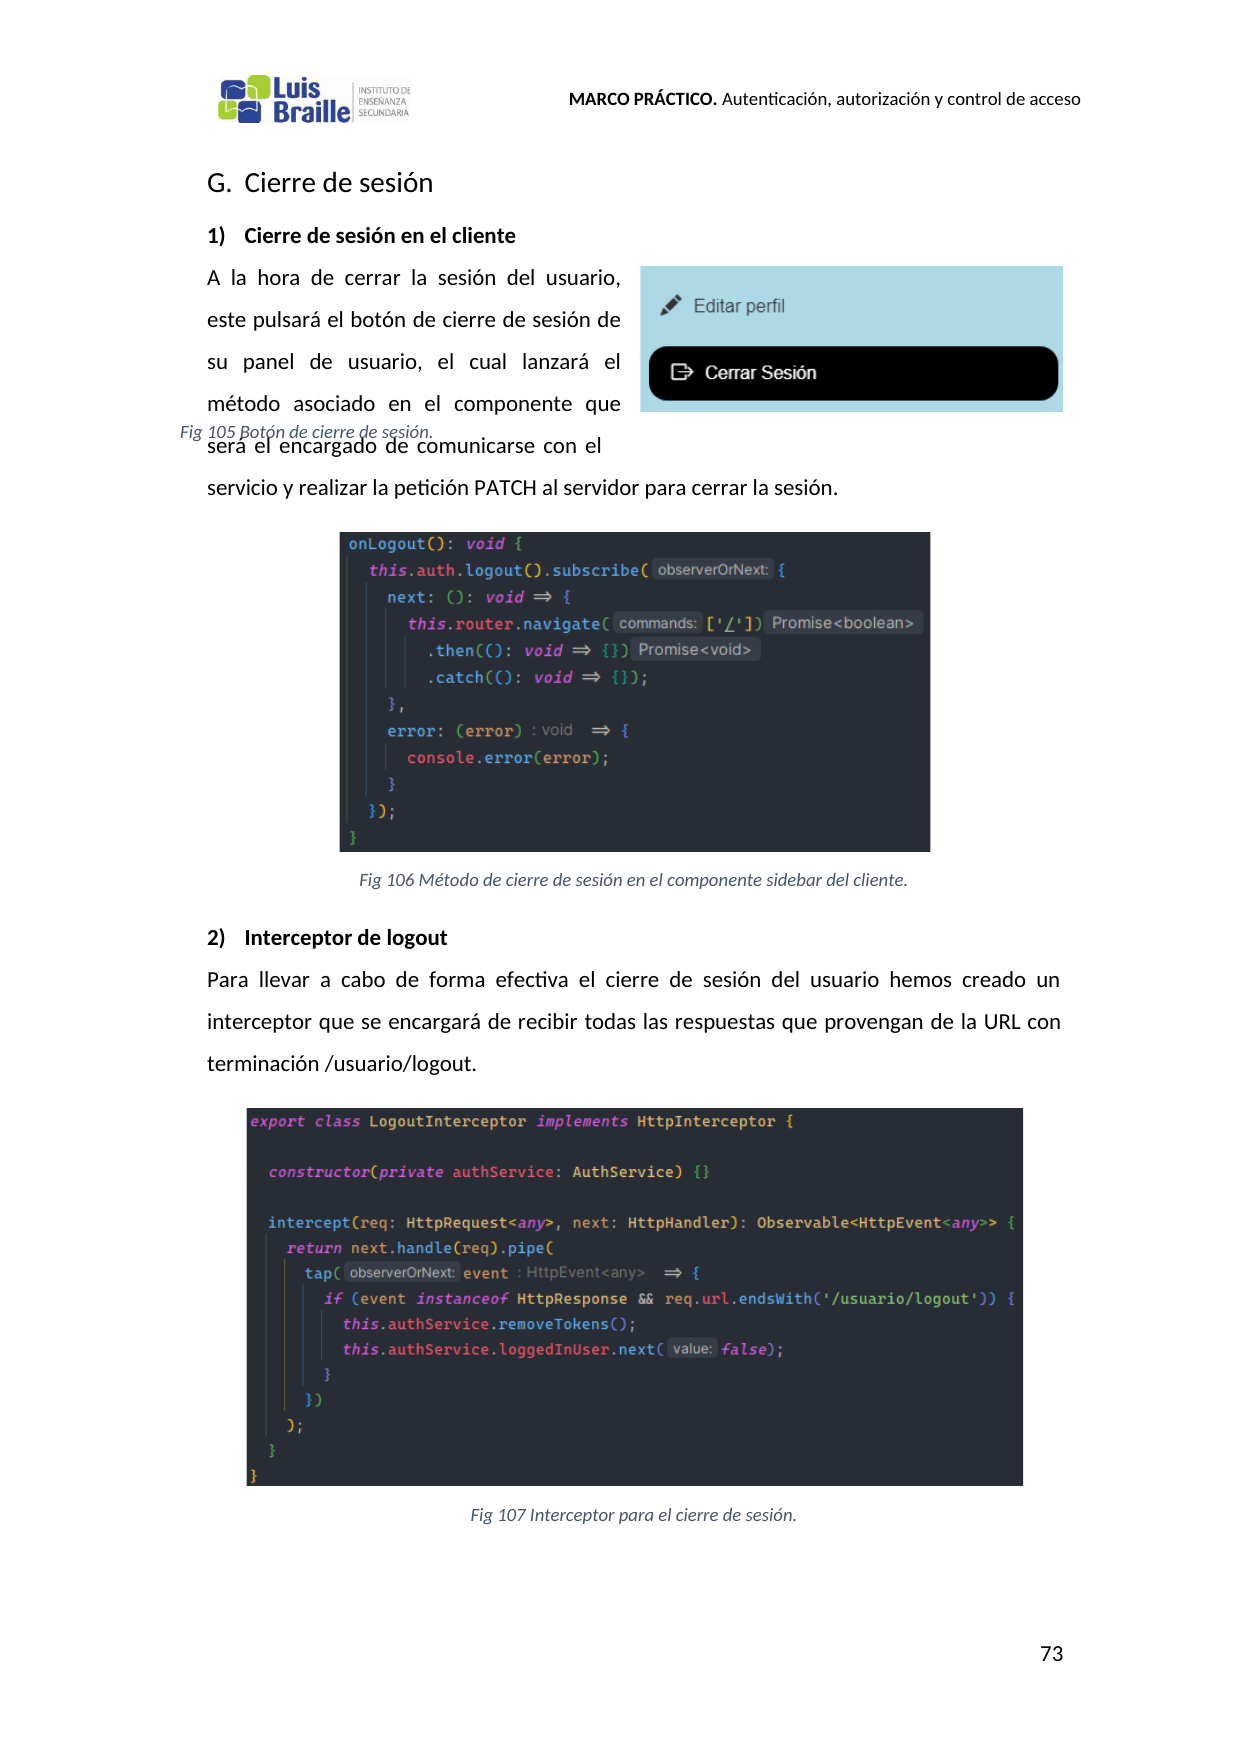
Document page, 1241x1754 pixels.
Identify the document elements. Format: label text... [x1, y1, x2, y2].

text Para llevar a cabo de forma efectiva el cierre de sesión del usuario hemos creado un interceptor que se encargará de recibir todas las respuestas que provengan de la URL con terminación /usuario/logout. [207, 966, 1063, 1077]
picture [640, 266, 1063, 412]
list Cierre de sesión [207, 164, 1063, 199]
list Cierre de sesión en el cliente [207, 221, 1063, 249]
picture [339, 532, 931, 852]
text Fig 106 Método de cierre de sesión en el componente sidebar del cliente. [207, 868, 1063, 891]
picture [246, 1108, 1024, 1486]
text Fig 107 Interceptor para el cierre de sesión. [207, 1503, 1063, 1526]
list Interceptor de logout [207, 923, 1063, 952]
